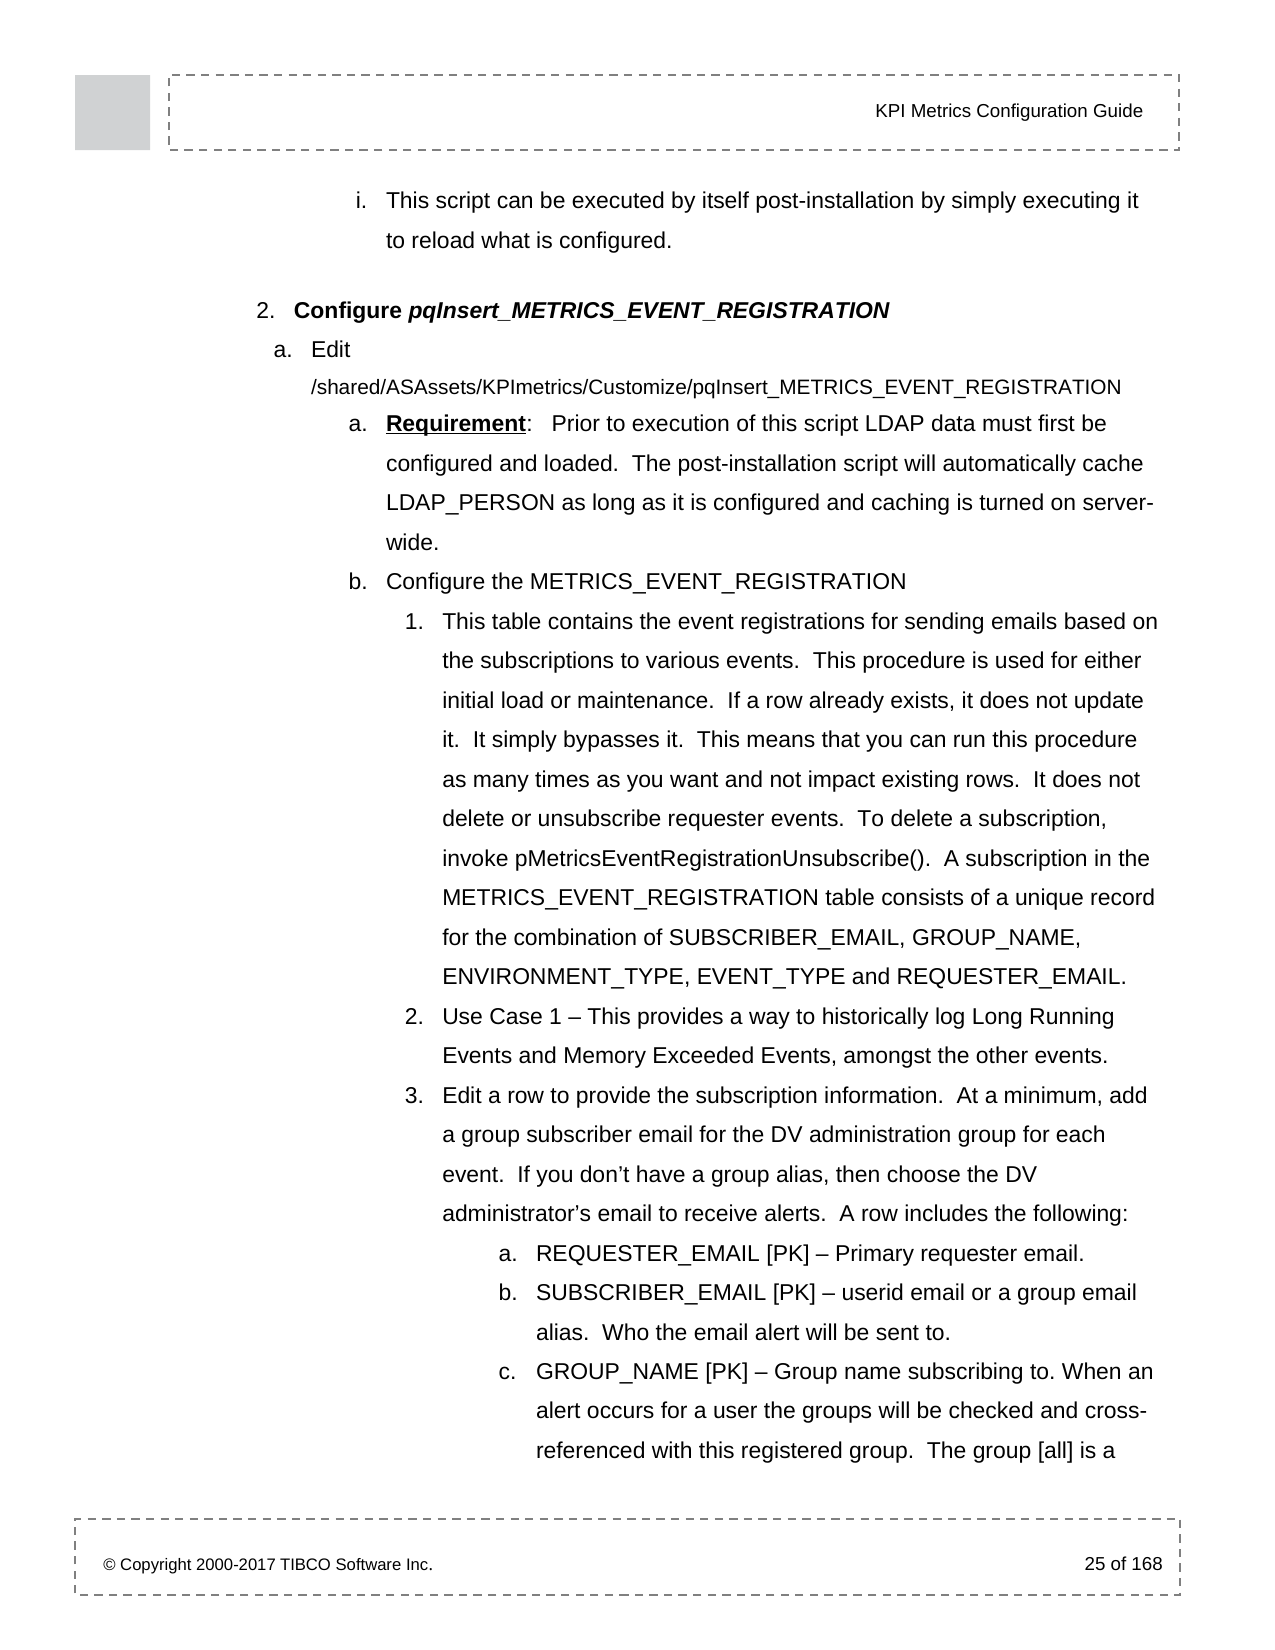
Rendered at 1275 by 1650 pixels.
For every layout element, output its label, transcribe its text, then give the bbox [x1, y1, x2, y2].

list Use Case 1 – This provides a way to historically log Long Running Events and Memory Exceeded Events, amongst the other events. [404, 1003, 1162, 1068]
list REQUESTER_EMAIL [PK] – Primary requester email. [498, 1239, 1162, 1266]
list This script can be executed by itself post-installation by simply executing it to reload what is configured. [367, 187, 1162, 253]
list Edit a row to provide the subscription information. At a minimum, add a group subscriber email for the DV administration group for each event. If you don’t have a group alias, then choose the DV administrator’s email to receive alerts. A row includes the following: [404, 1082, 1162, 1226]
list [498, 1358, 1162, 1463]
list Requirement: Prior to execution of this script LDAP data must first be configured and loaded. The post-installation script will automatically cache LDAP_PERSON as long as it is configured and caching is turned on server-wide. [348, 410, 1162, 555]
list This table contains the event registrations for sending emails based on the subscriptions to various events. This procedure is used for either initial load or maintenance. If a row already exists, it does not update it. It simply bypasses it. This means that you can run this procedure as many times as you want and not impact existing rows. It does not delete or unsubscribe requester events. To delete a subscription, invoke pMetricsEventRegistrationUnsubscribe(). A subscription in the METRICS_EVENT_REGISTRATION table consists of a unique record for the combination of SUBSCRIBER_EMAIL, GROUP_NAME, ENVIRONMENT_TYPE, EVENT_TYPE and REQUESTER_EMAIL. [404, 608, 1162, 989]
list Edit /shared/ASAssets/KPImetrics/Customize/pqInsert_METRICS_EVENT_REGISTRATION [273, 336, 1162, 398]
list Configure pqInsert_METRICS_EVENT_REGISTRATION [256, 297, 1162, 323]
list SUBSCRIBER_EMAIL [PK] – userid email or a group email alias. Who the email alert will be sent to. [498, 1279, 1162, 1345]
list Configure the METRICS_EVENT_REGISTRATION [348, 568, 1162, 595]
